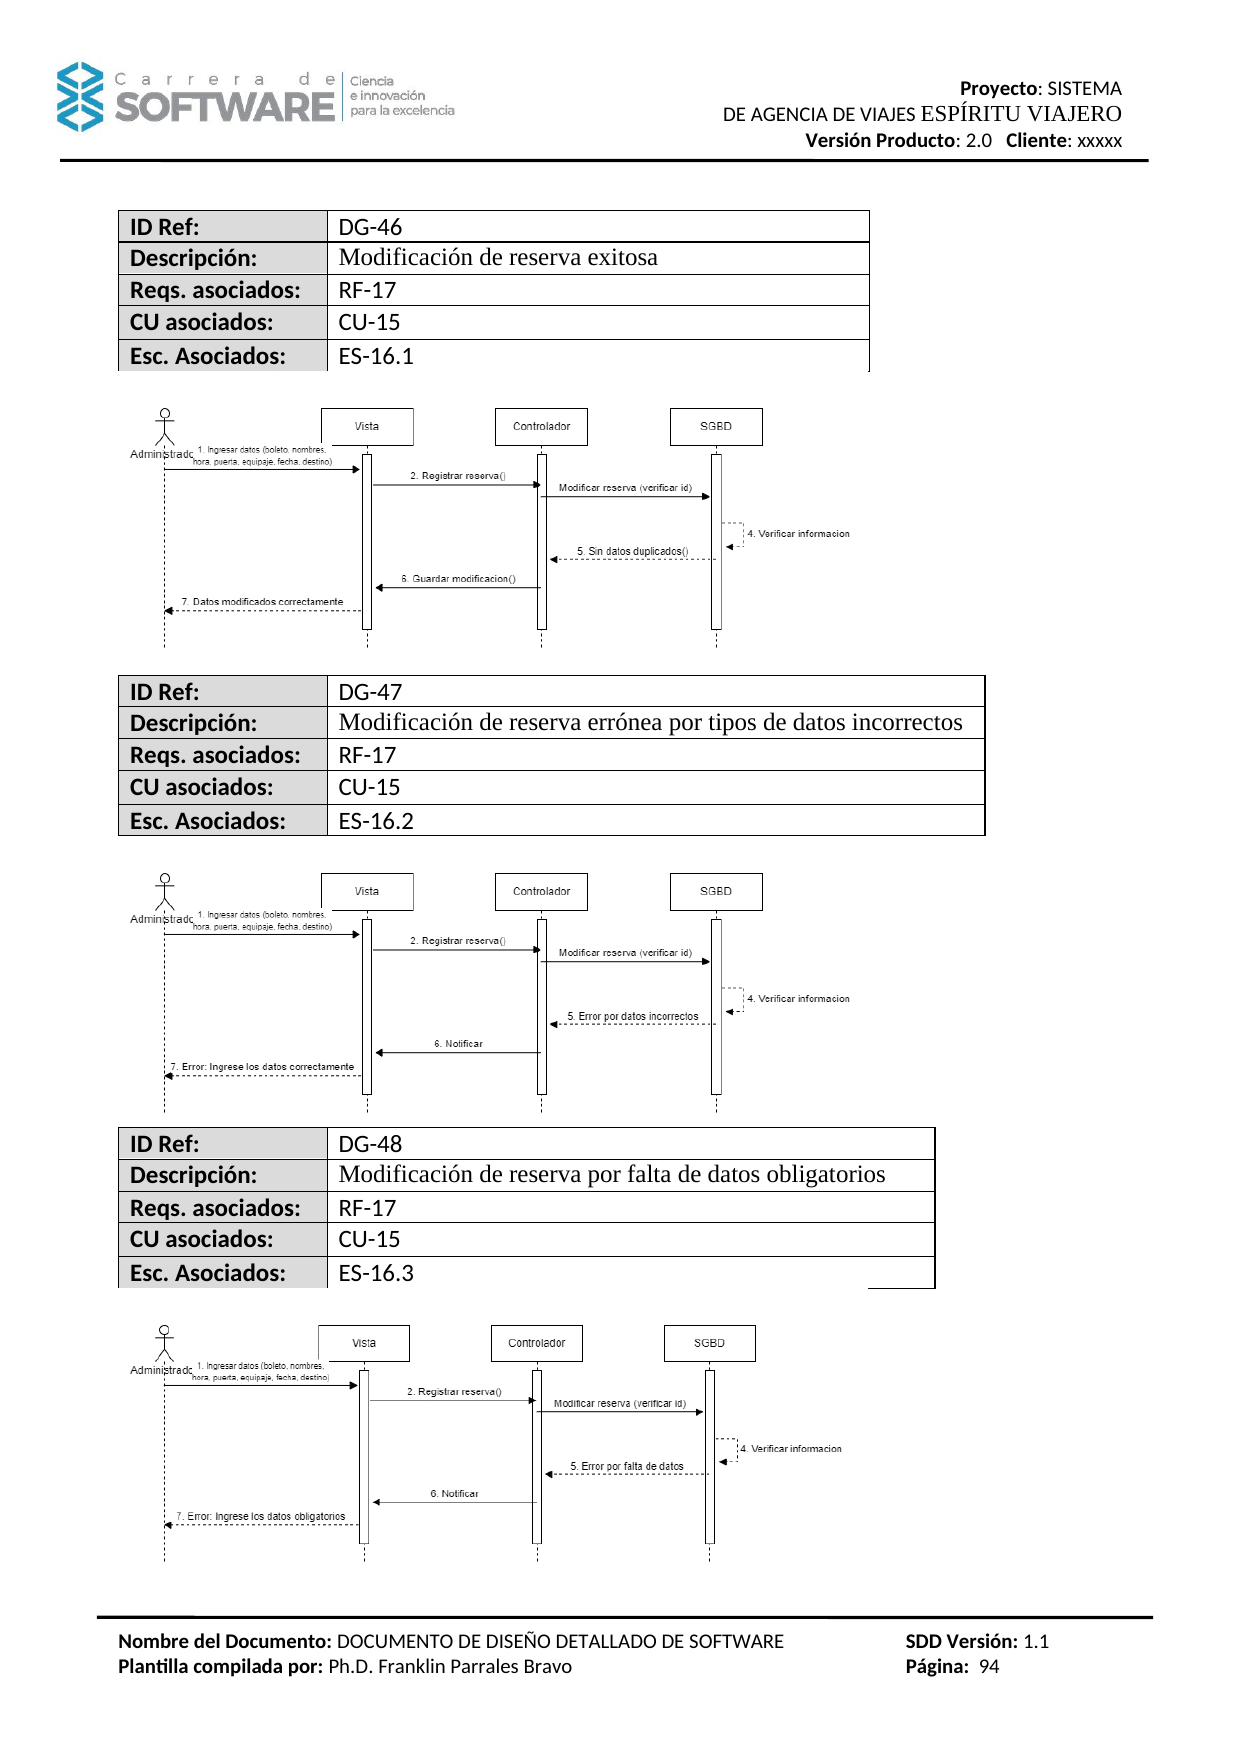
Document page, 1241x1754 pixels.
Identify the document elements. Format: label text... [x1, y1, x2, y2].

table_cell ES-16.2 [328, 805, 984, 835]
table_header ID Ref: [119, 1128, 327, 1158]
table_header ID Ref: [119, 211, 327, 241]
table_cell Reqs. asociados: [119, 1192, 327, 1222]
table_cell CU-15 [328, 1223, 934, 1256]
picture [118, 1288, 869, 1584]
table_header DG-48 [328, 1128, 934, 1158]
table_cell Modificación de reserva exitosa [328, 243, 869, 273]
table_header ID Ref: [119, 676, 327, 706]
table_cell Reqs. asociados: [119, 275, 327, 305]
table_cell CU asociados: [119, 306, 327, 339]
table_cell Descripción: [119, 707, 327, 738]
table_cell Descripción: [119, 1160, 327, 1191]
table_cell RF-17 [328, 275, 869, 305]
table_cell CU-15 [328, 771, 984, 804]
table_cell RF-17 [328, 739, 984, 770]
picture [46, 46, 461, 154]
table_cell ES-16.1 [328, 340, 869, 371]
table_cell RF-17 [328, 1192, 934, 1222]
table_cell ES-16.3 [328, 1257, 934, 1288]
table_cell Esc. Asociados: [119, 340, 327, 371]
table_cell Modificación de reserva por falta de datos obligatorios [328, 1160, 934, 1191]
table_cell Esc. Asociados: [119, 1257, 327, 1288]
table_header DG-47 [328, 676, 984, 706]
table_cell Reqs. asociados: [119, 739, 327, 770]
table_cell Descripción: [119, 243, 327, 273]
table_cell Esc. Asociados: [119, 805, 327, 835]
table_cell CU asociados: [119, 771, 327, 804]
table_header DG-46 [328, 211, 869, 241]
table_cell Modificación de reserva errónea por tipos de datos incorrectos [328, 707, 984, 738]
picture [118, 836, 869, 1127]
table_cell CU-15 [328, 306, 869, 339]
picture [118, 371, 869, 675]
table_cell CU asociados: [119, 1223, 327, 1256]
